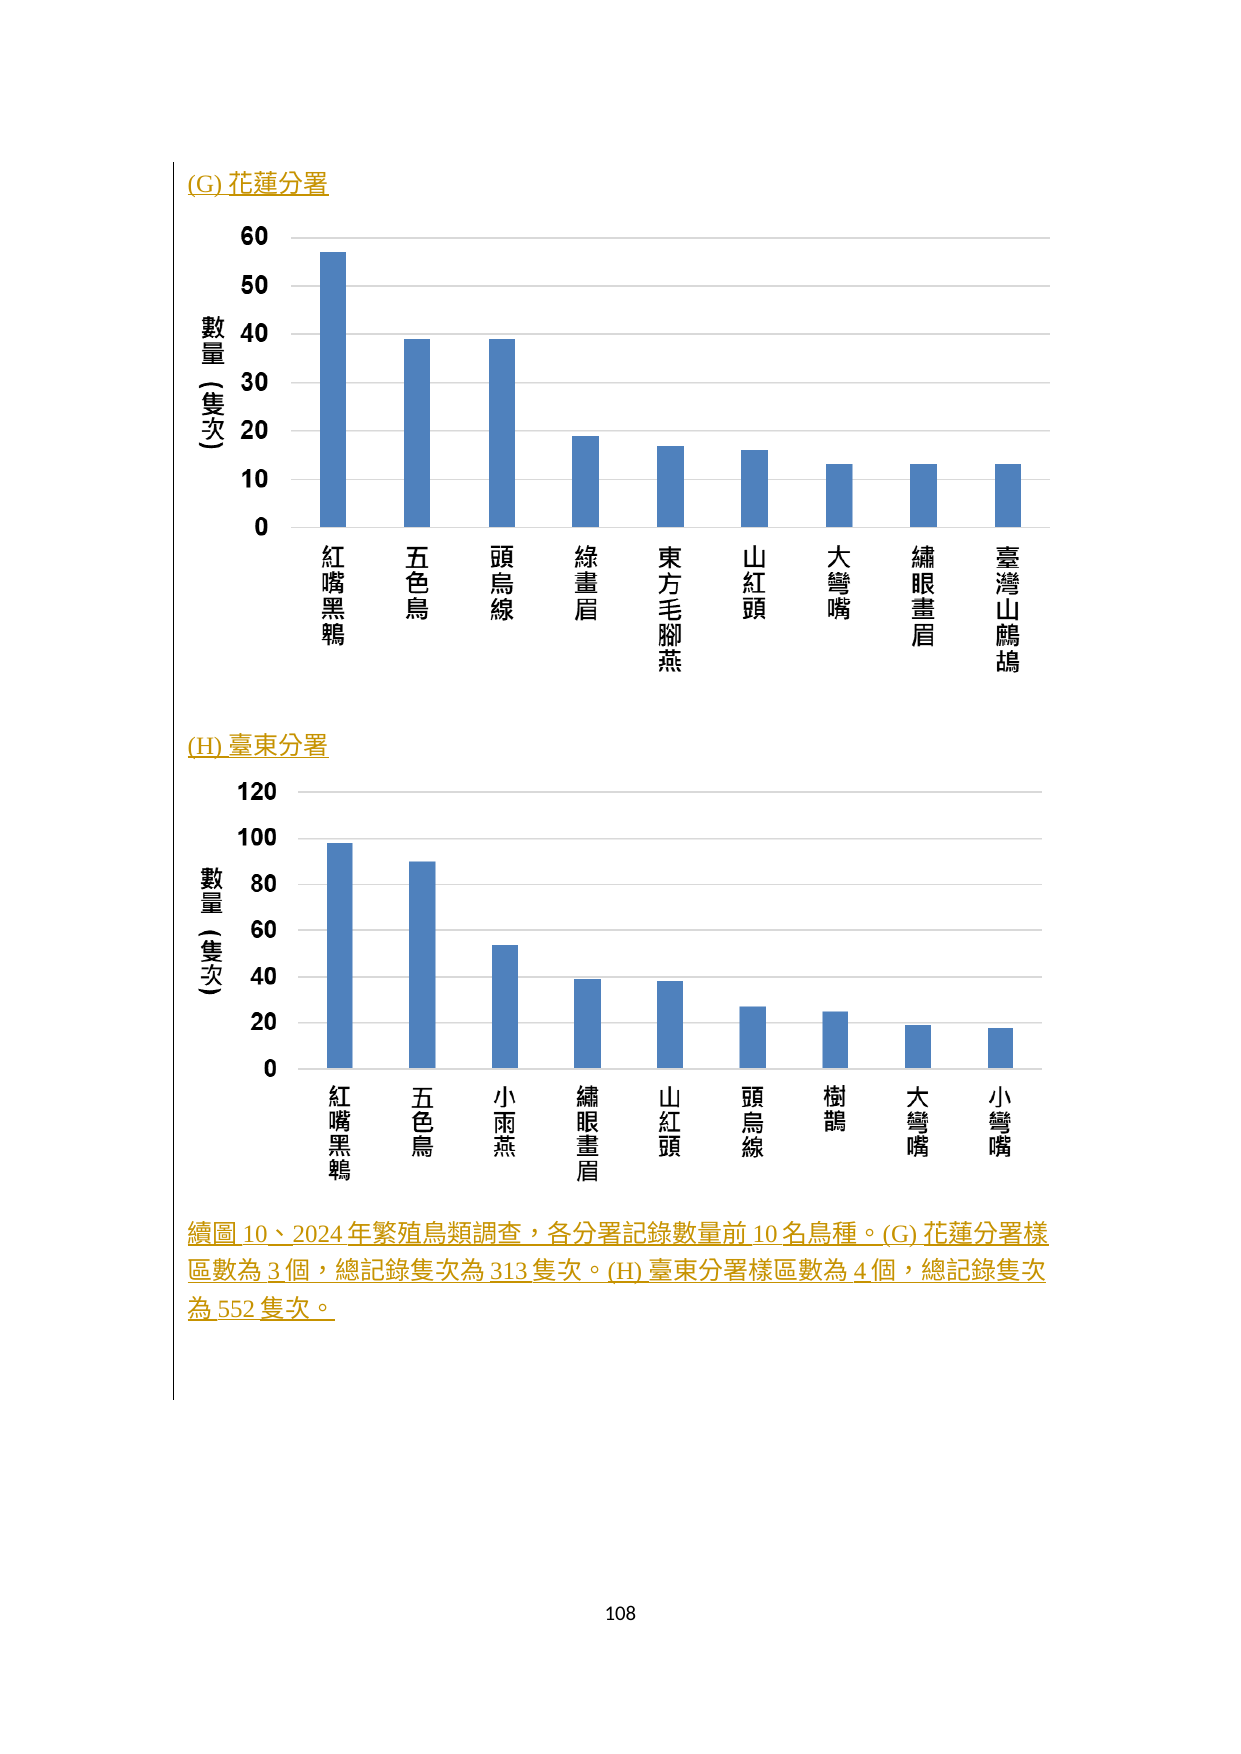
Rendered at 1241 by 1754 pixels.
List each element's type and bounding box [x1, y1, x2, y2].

picture [187, 762, 1088, 1212]
picture [187, 207, 1066, 680]
